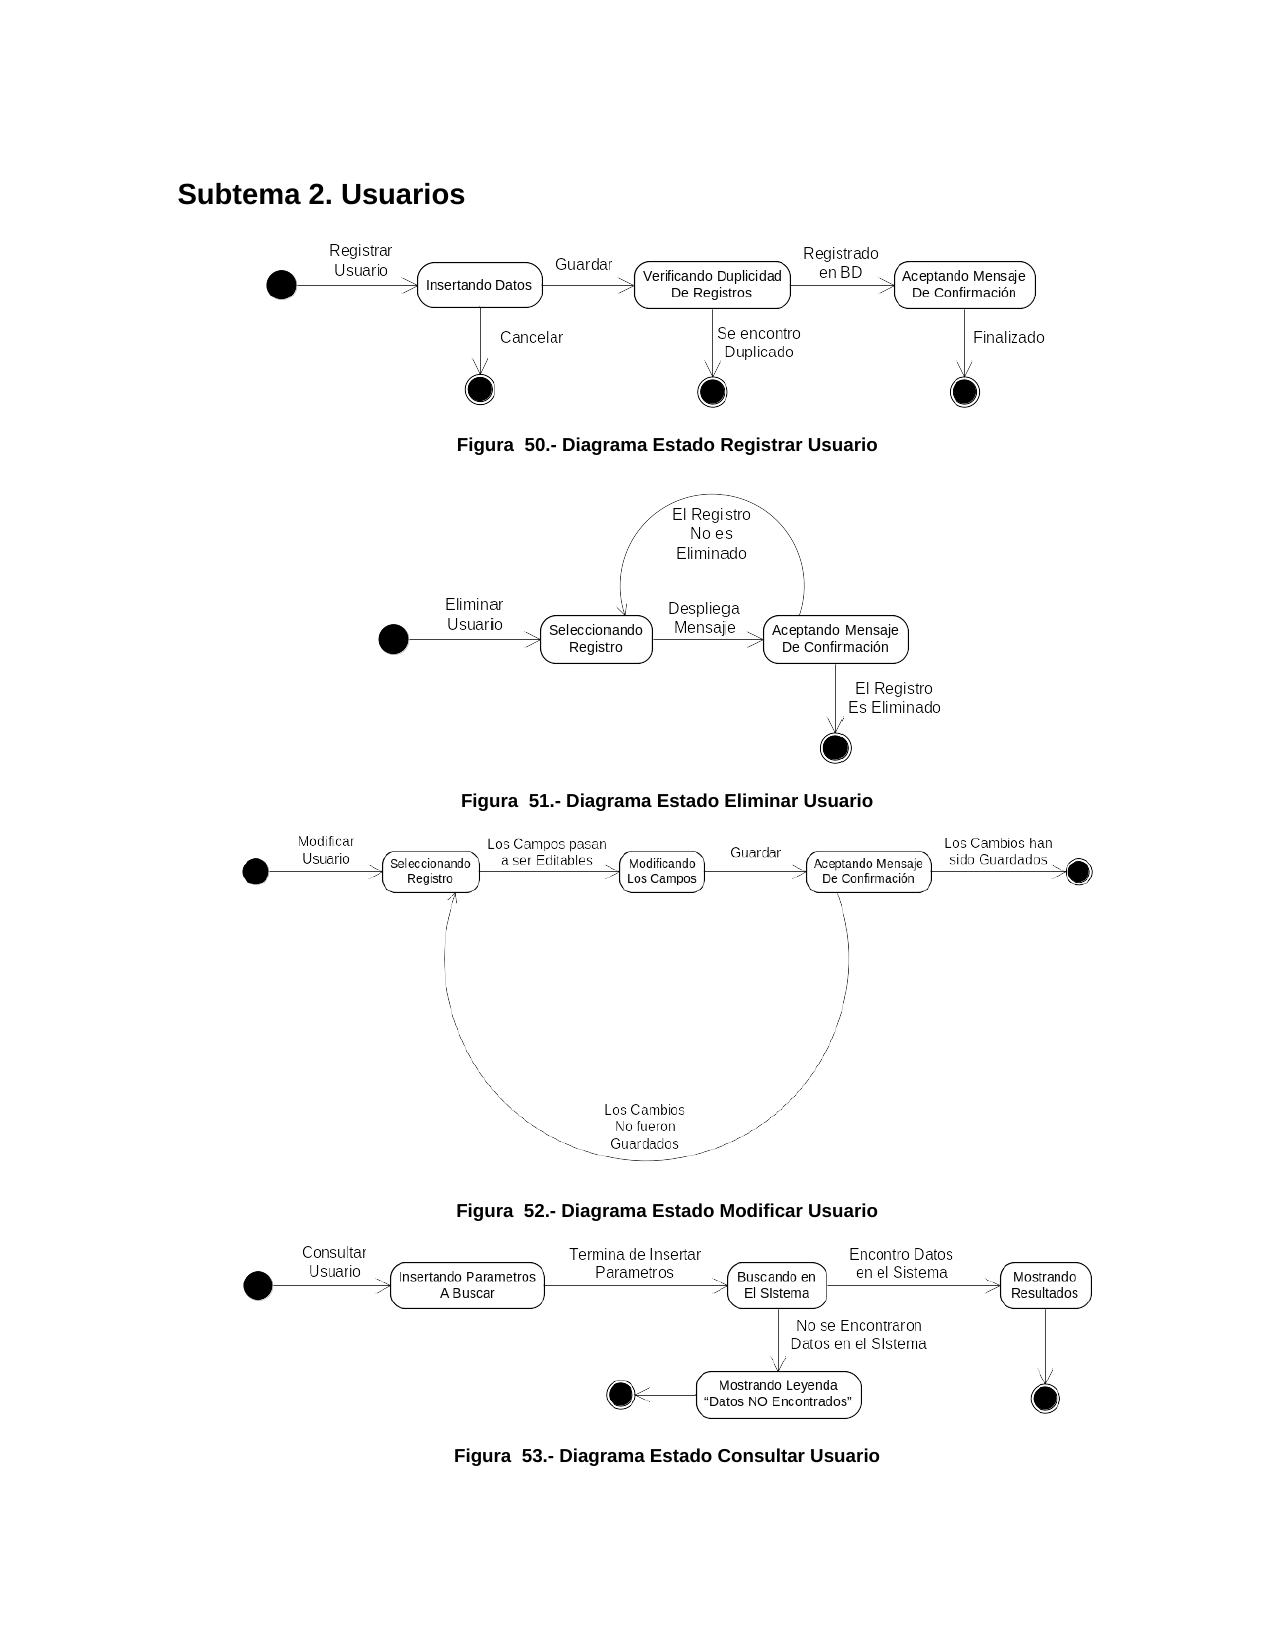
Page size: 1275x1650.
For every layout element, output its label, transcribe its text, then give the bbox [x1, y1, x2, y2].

subtitle Subtema 2. Usuarios [177, 177, 1157, 211]
